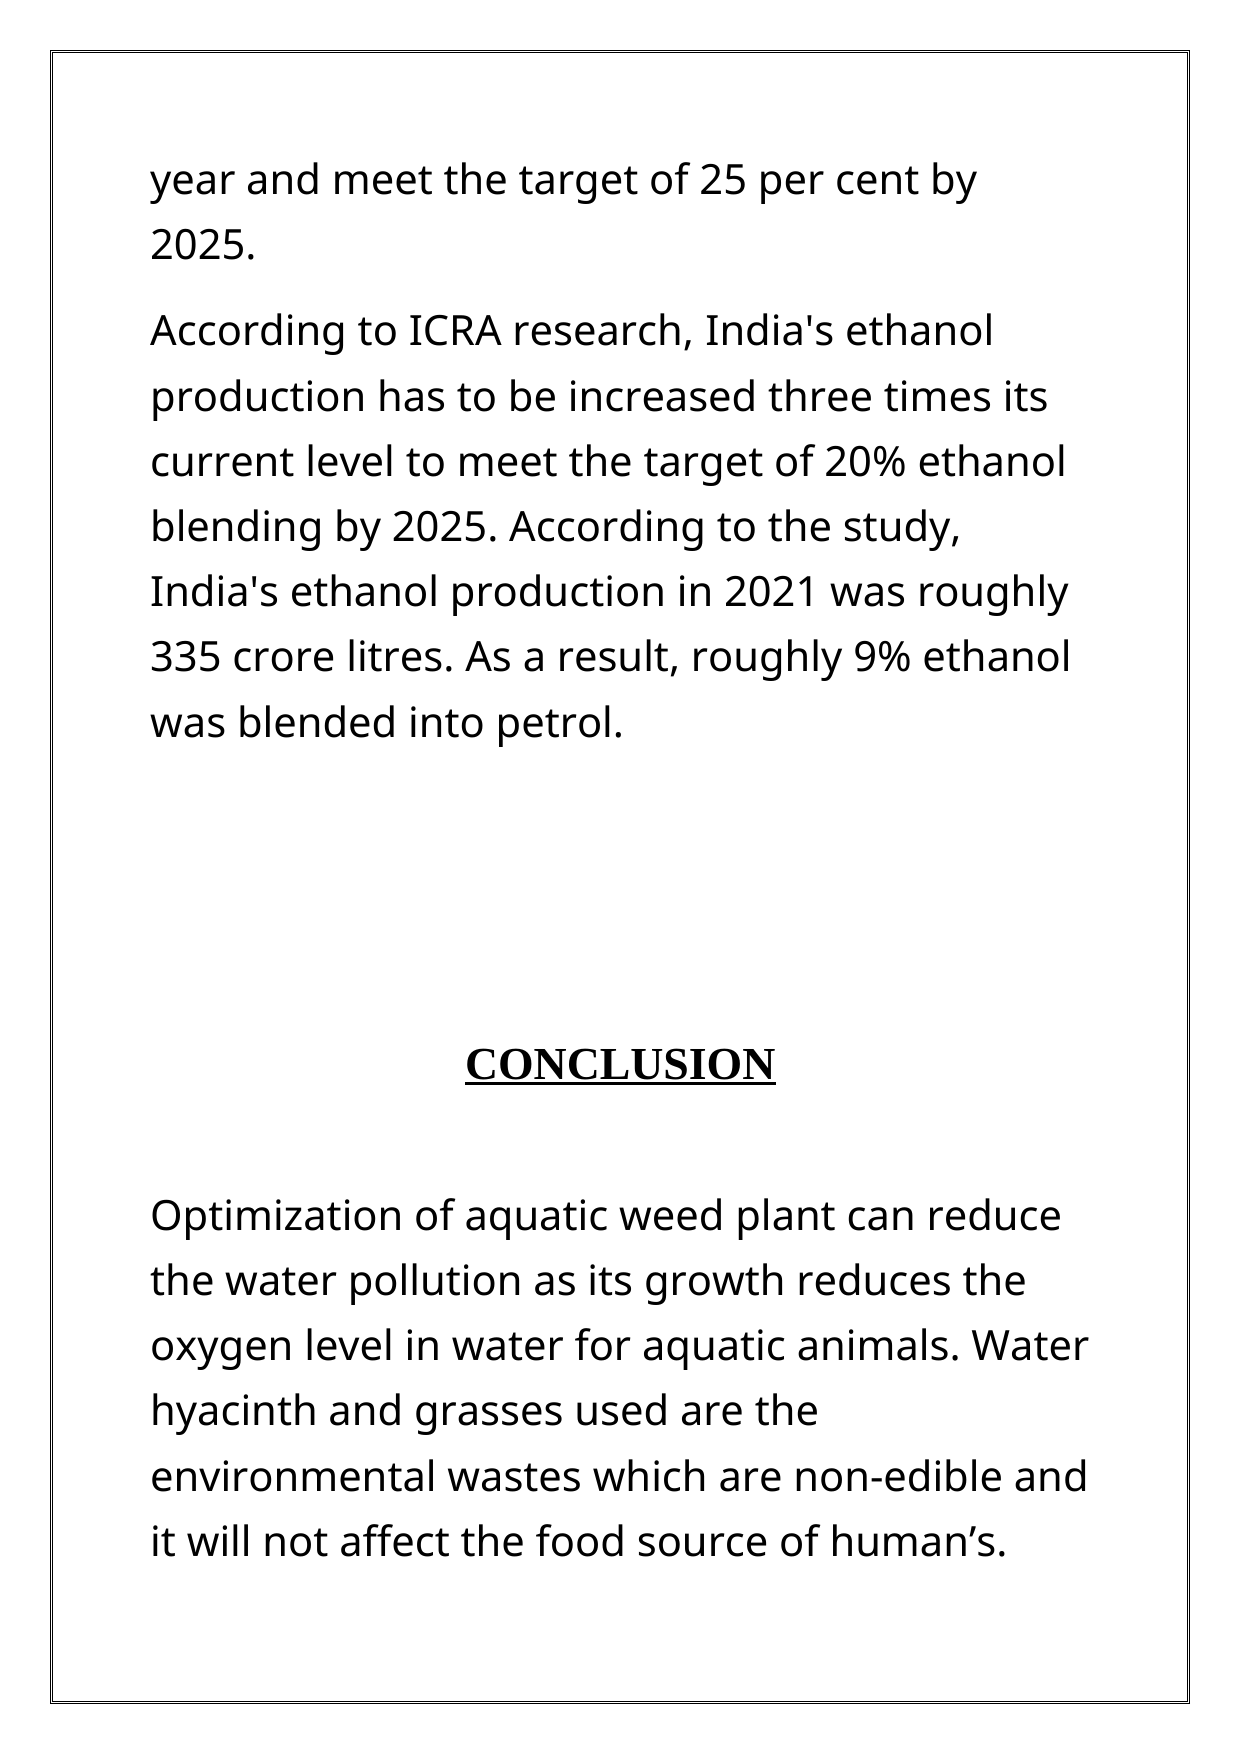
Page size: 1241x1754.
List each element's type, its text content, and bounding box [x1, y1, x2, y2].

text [150, 1186, 1090, 1568]
text According to ICRA research, India's ethanol production has to be increased three times its current level to meet the target of 20% ethanol blending by 2025. According to the study, India's ethanol production in 2021 was roughly 335 crore litres. As a result, roughly 9% ethanol was blended into petrol. [150, 301, 1090, 749]
text CONCLUSION [150, 1037, 1090, 1089]
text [150, 150, 1090, 272]
